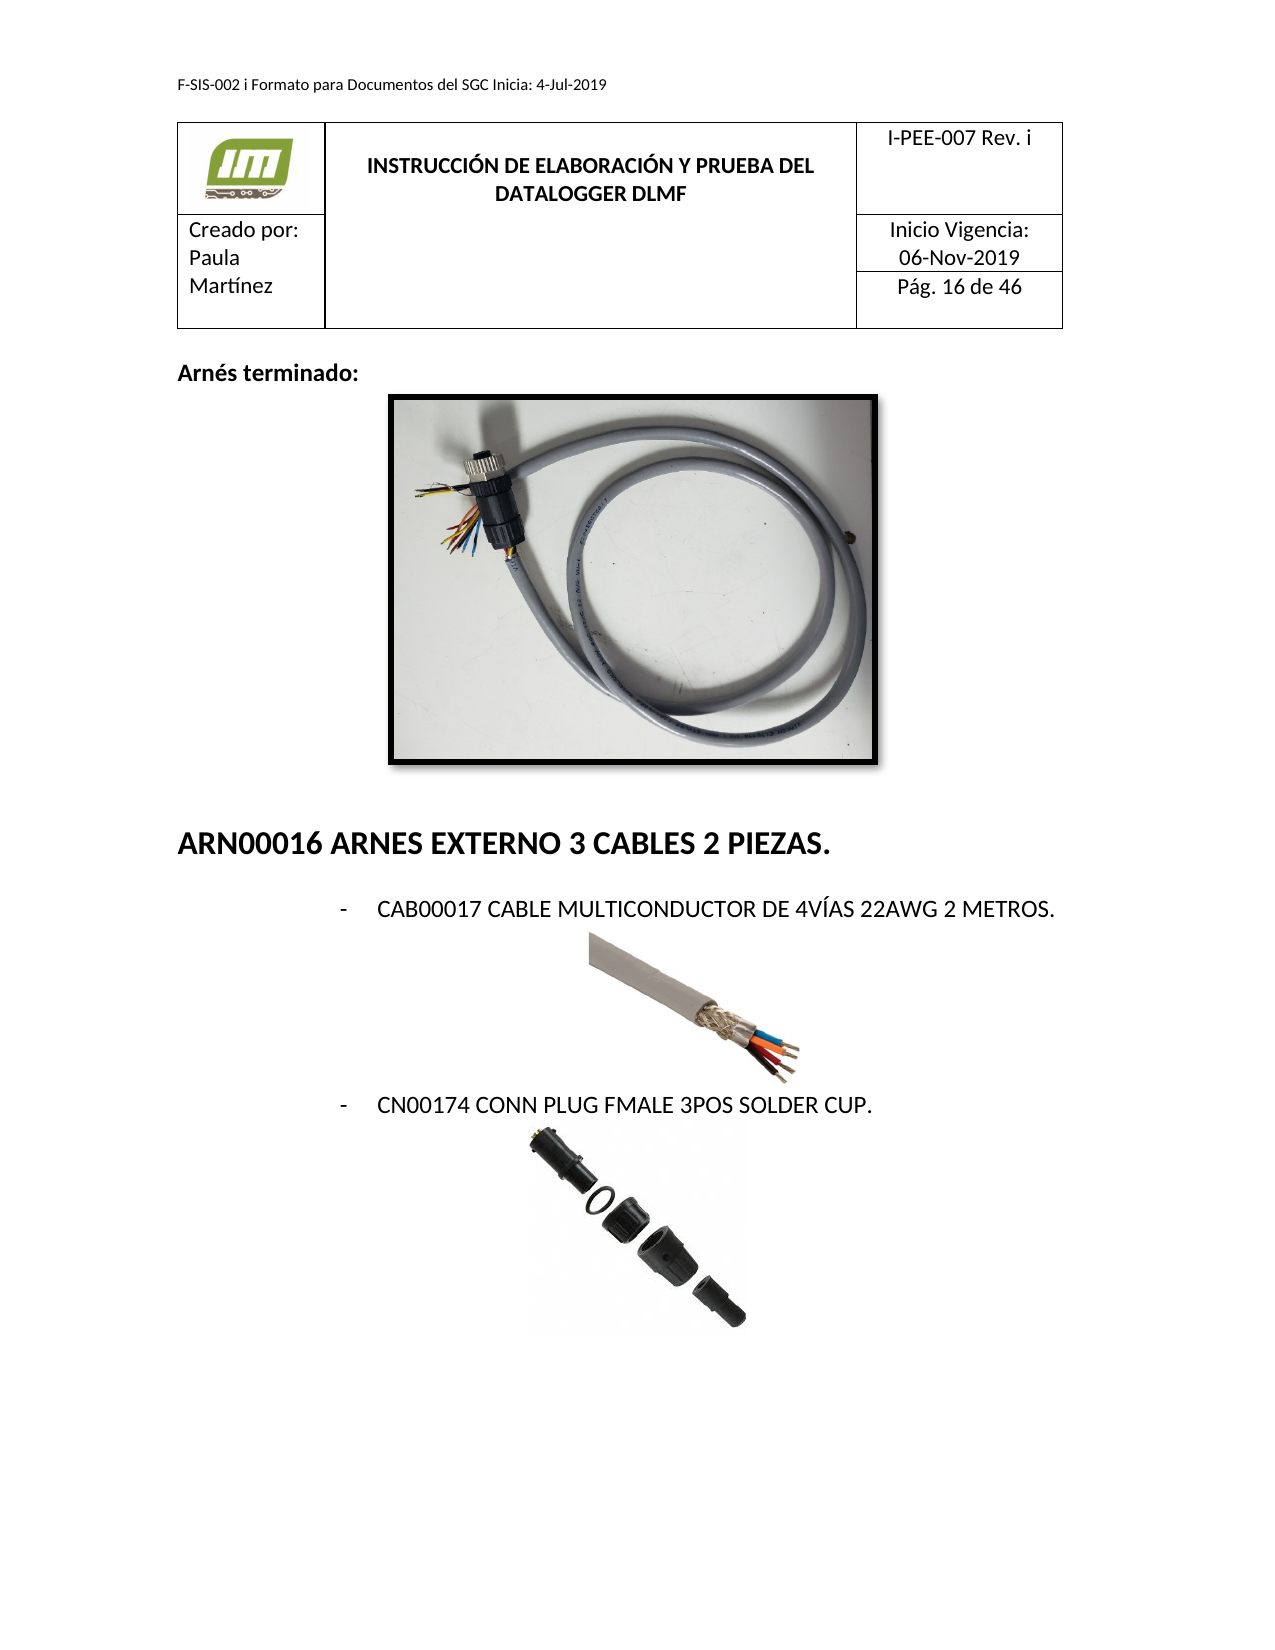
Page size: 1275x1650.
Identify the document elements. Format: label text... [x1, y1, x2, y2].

list CAB00017 CABLE MULTICONDUCTOR DE 4VÍAS 22AWG 2 METROS. [339, 894, 1098, 924]
picture [188, 123, 310, 214]
picture [588, 924, 813, 1090]
picture [528, 1119, 747, 1337]
picture [394, 400, 872, 759]
text Arnés terminado: [177, 357, 1098, 388]
text ARN00016 ARNES EXTERNO 3 CABLES 2 PIEZAS. [177, 822, 1098, 863]
list CN00174 CONN PLUG FMALE 3POS SOLDER CUP. [339, 1089, 1098, 1120]
